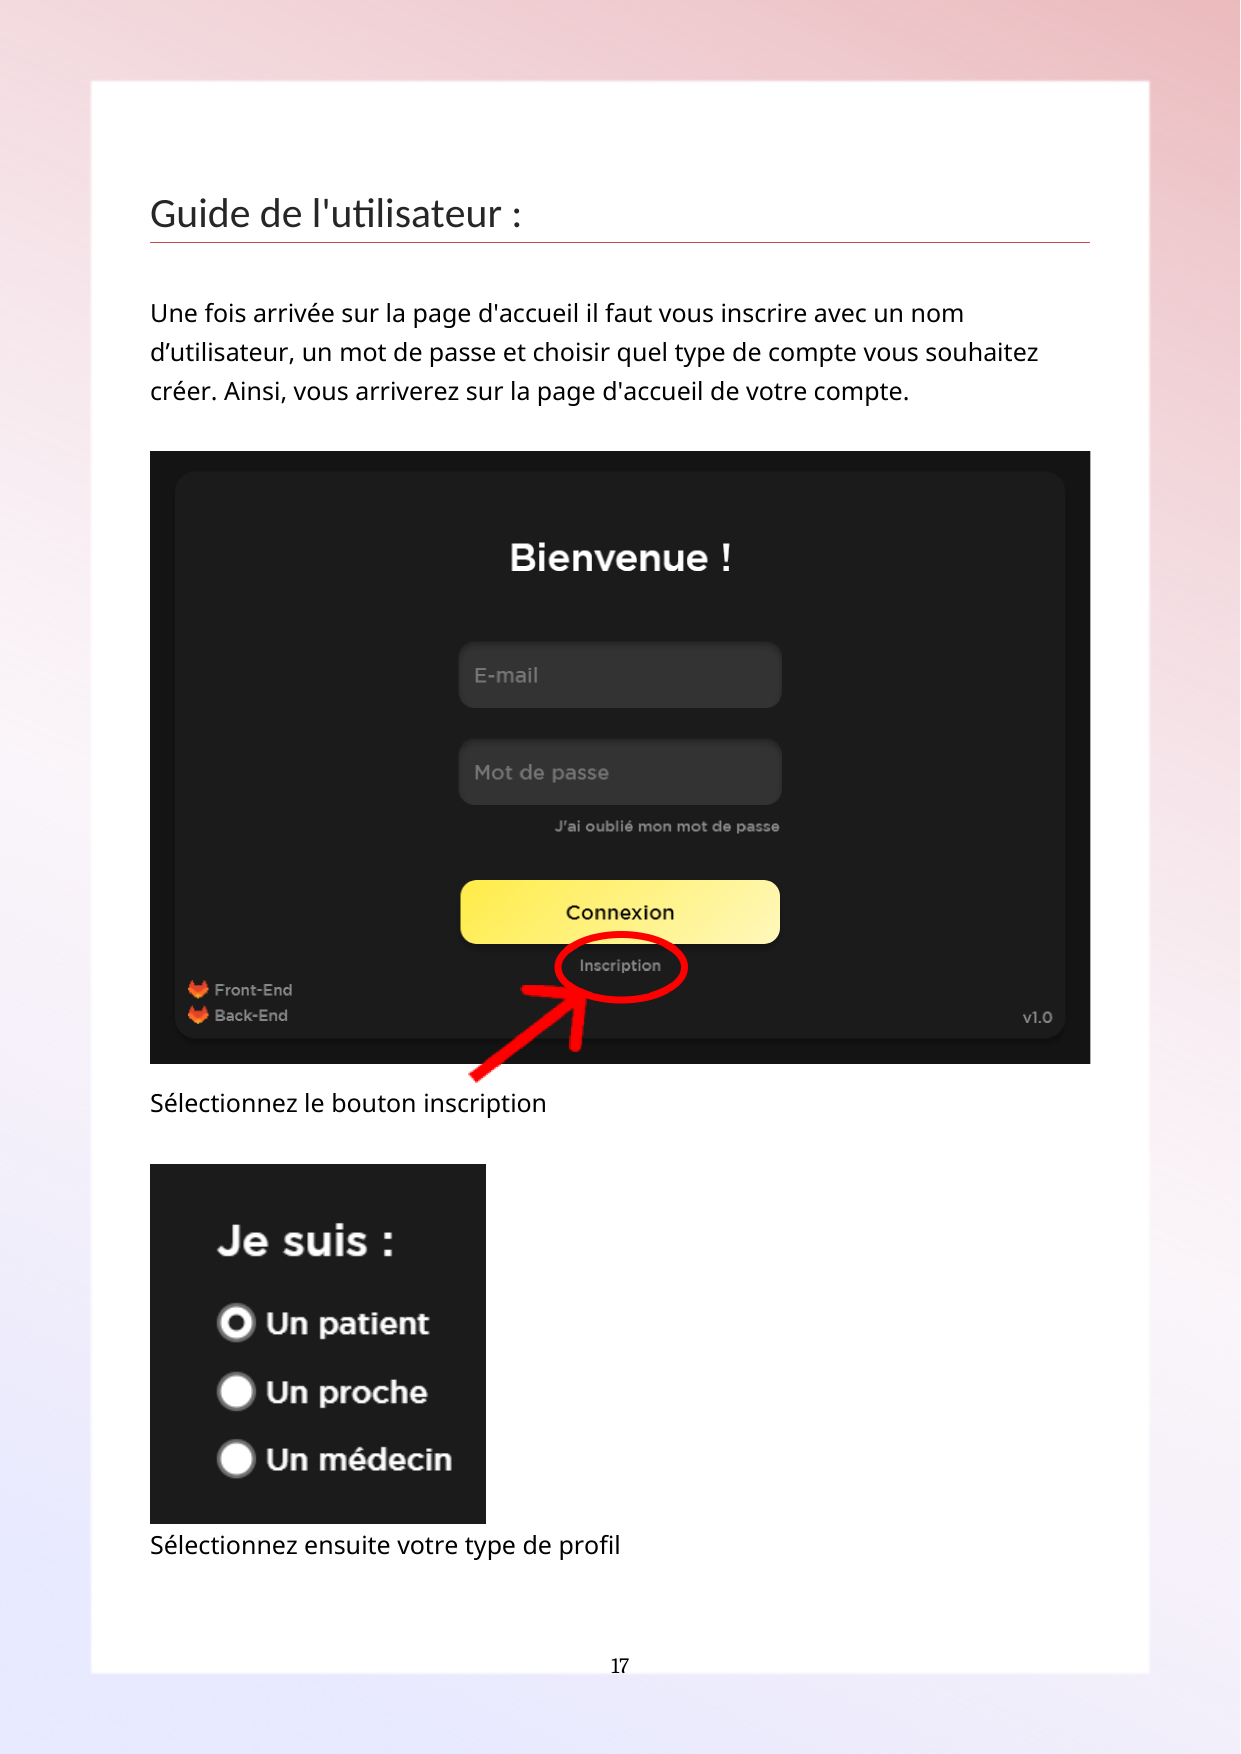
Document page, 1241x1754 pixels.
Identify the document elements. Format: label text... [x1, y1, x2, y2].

text Une fois arrivée sur la page d'accueil il faut vous inscrire avec un nom d’utilisateur, un mot de passe et choisir quel type de compte vous souhaitez créer. Ainsi, vous arriverez sur la page d'accueil de votre compte. [150, 295, 1090, 408]
picture [0, 0, 1241, 1754]
text Sélectionnez le bouton inscription [150, 1086, 1090, 1120]
subtitle Guide de l'utilisateur : [150, 187, 1090, 242]
text Sélectionnez ensuite votre type de profil [150, 1527, 1090, 1562]
